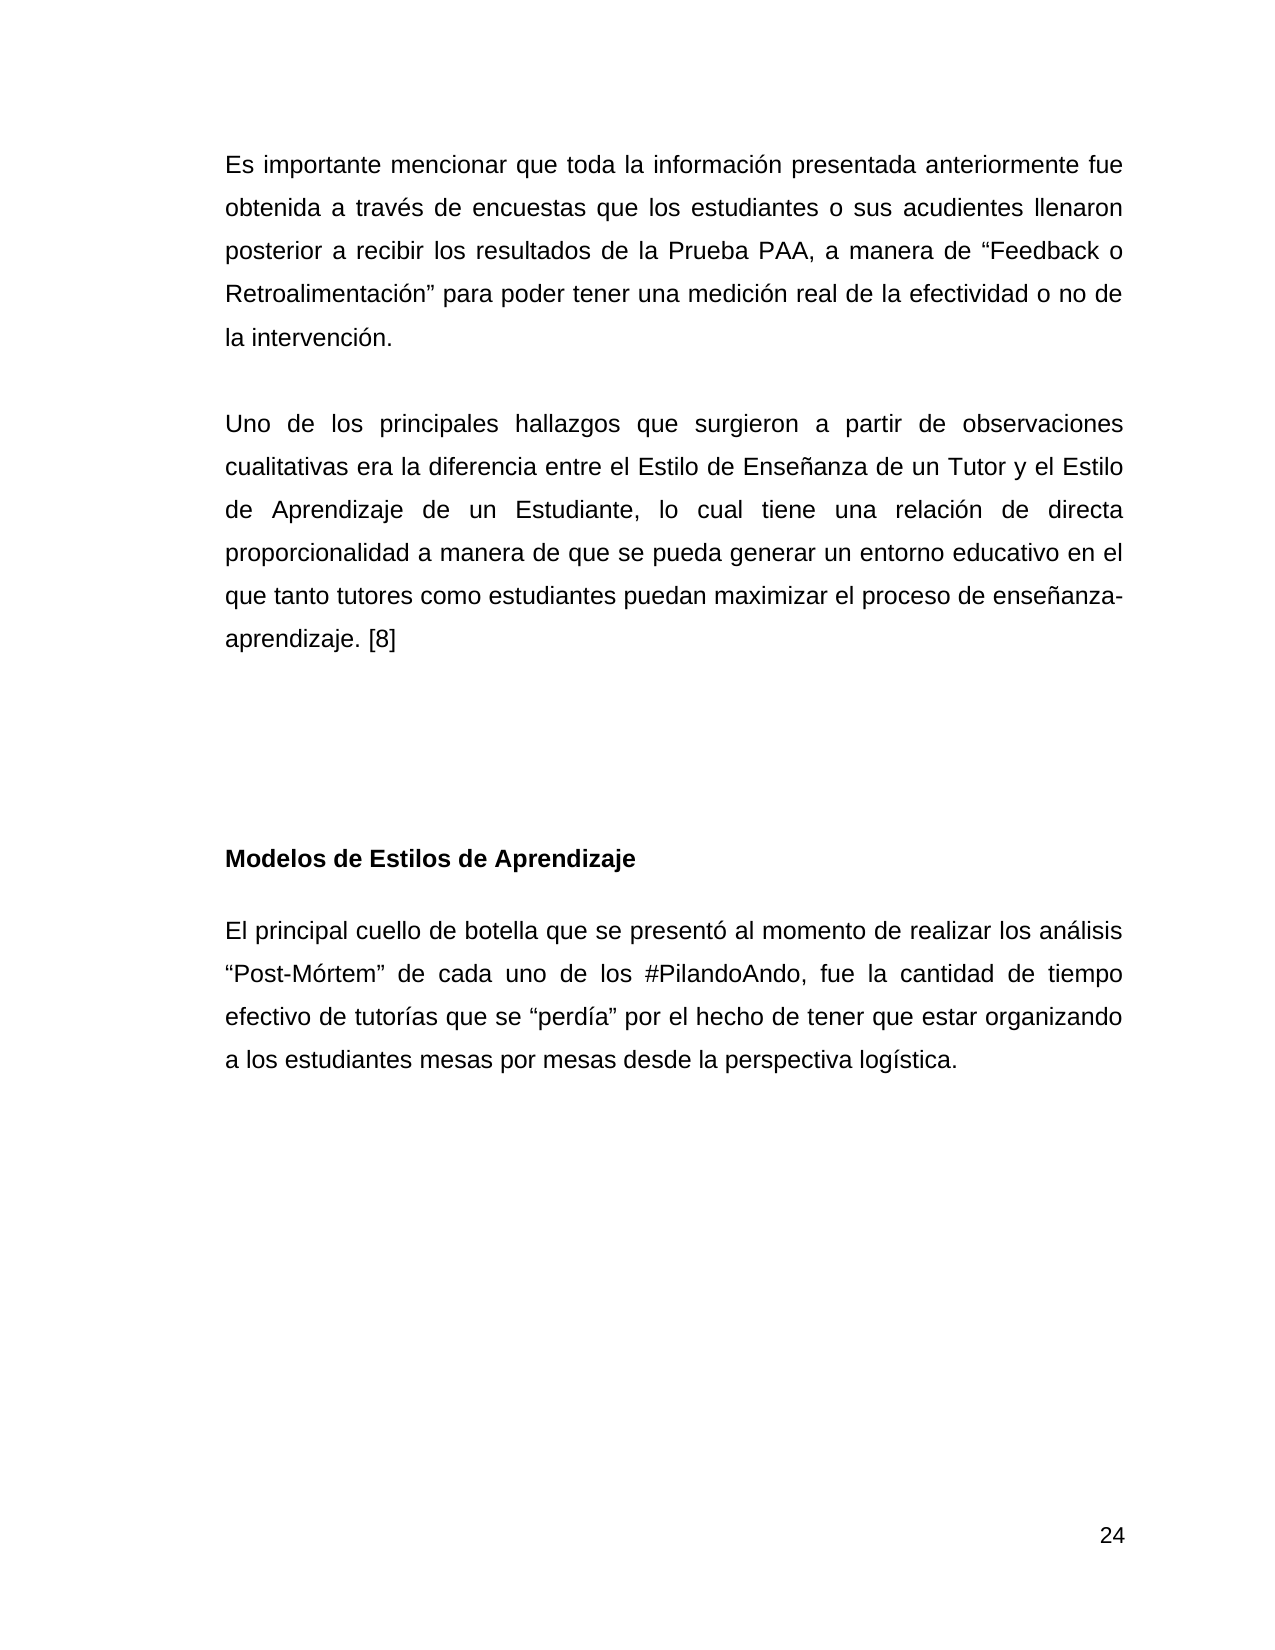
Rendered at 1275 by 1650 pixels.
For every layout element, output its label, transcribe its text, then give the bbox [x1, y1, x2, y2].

text Es importante mencionar que toda la información presentada anteriormente fue obtenida a través de encuestas que los estudiantes o sus acudientes llenaron posterior a recibir los resultados de la Prueba PAA, a manera de “Feedback o Retroalimentación” para poder tener una medición real de la efectividad o no de la intervención. [225, 150, 1125, 351]
text Uno de los principales hallazgos que surgieron a partir de observaciones cualitativas era la diferencia entre el Estilo de Enseñanza de un Tutor y el Estilo de Aprendizaje de un Estudiante, lo cual tiene una relación de directa proporcionalidad a manera de que se pueda generar un entorno educativo en el que tanto tutores como estudiantes puedan maximizar el proceso de enseñanza-aprendizaje. [225, 409, 1125, 653]
subtitle Modelos de Estilos de Aprendizaje [225, 844, 1125, 873]
text El principal cuello de botella que se presentó al momento de realizar los análisis “Post-Mórtem” de cada uno de los #PilandoAndo, fue la cantidad de tiempo efectivo de tutorías que se “perdía” por el hecho de tener que estar organizando a los estudiantes mesas por mesas desde la perspectiva logística. [225, 916, 1125, 1074]
